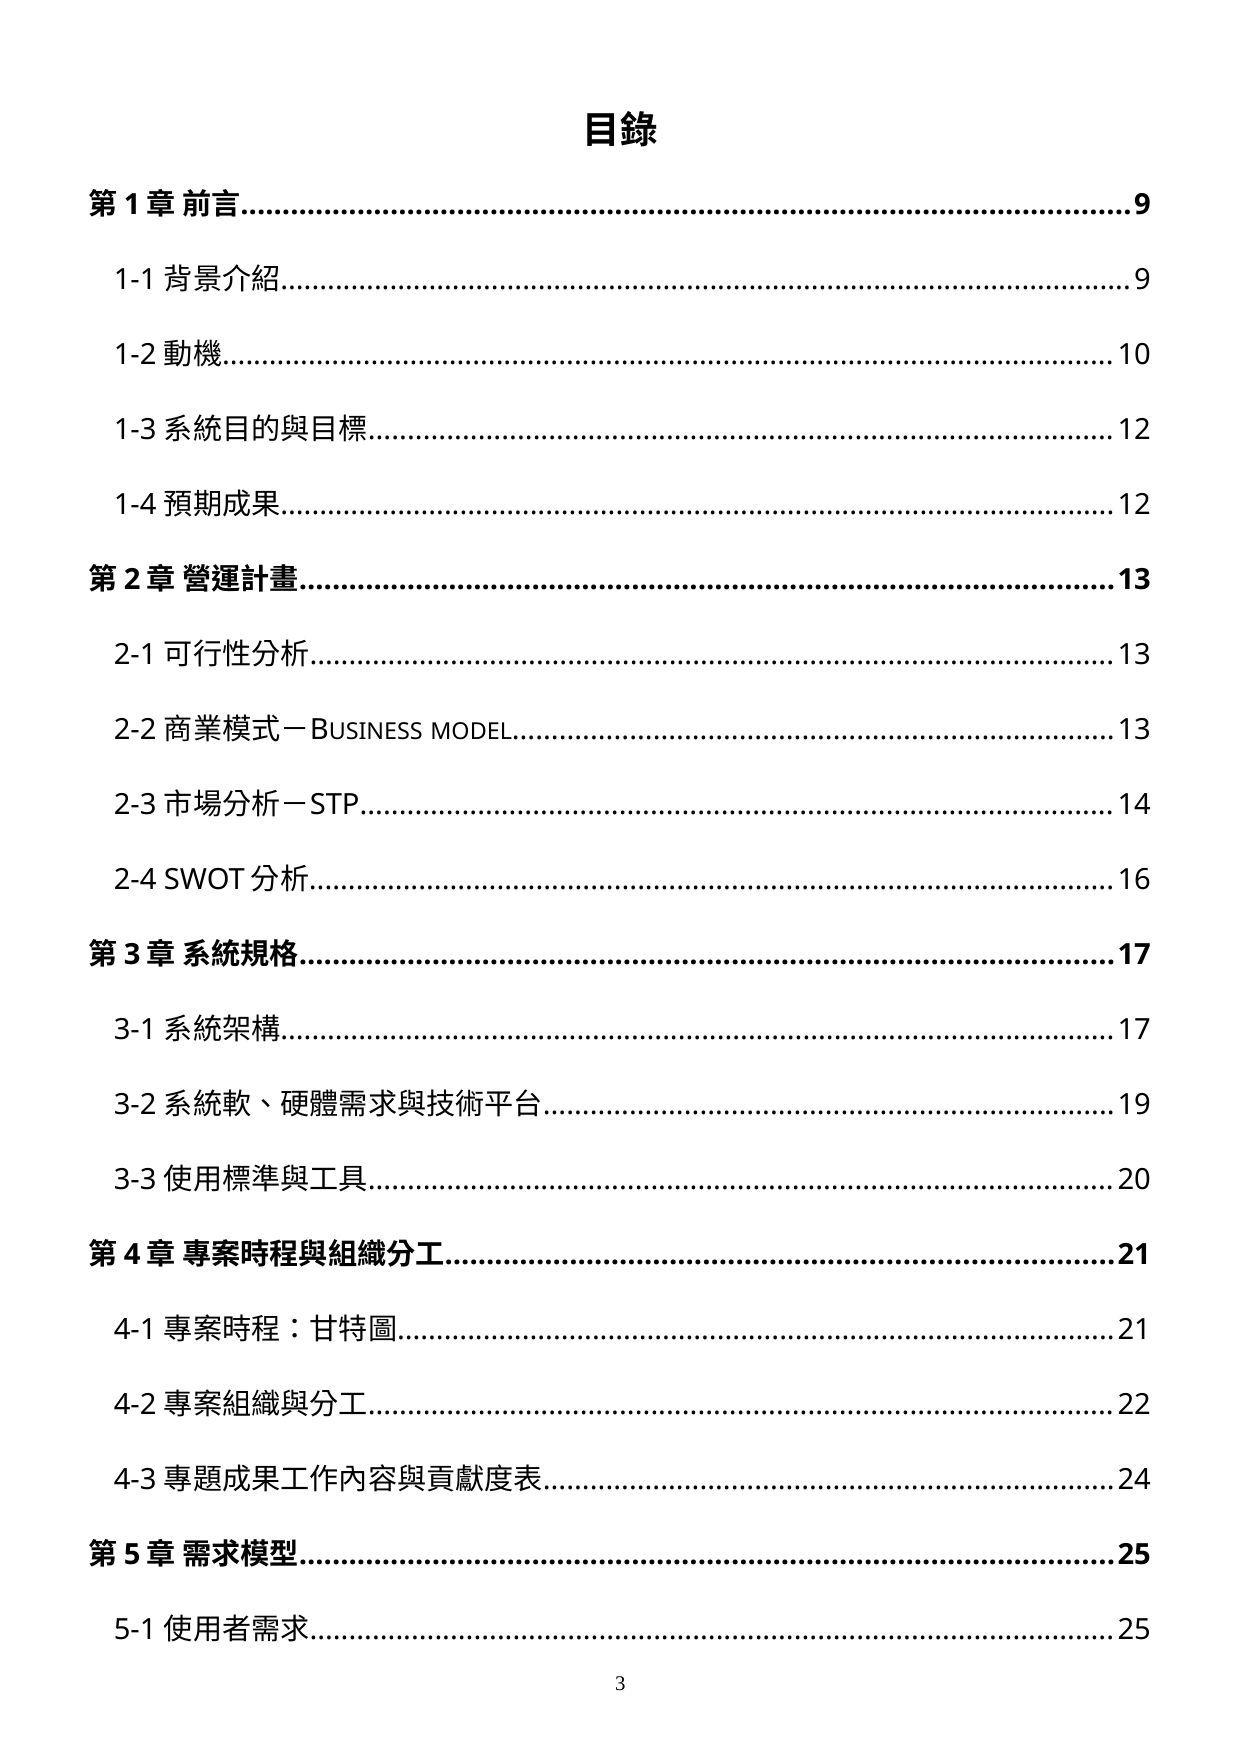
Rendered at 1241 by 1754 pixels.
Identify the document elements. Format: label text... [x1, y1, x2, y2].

text 4-3 專題成果工作內容與貢獻度表 24 [113, 1439, 1152, 1514]
text 第1章 前言 9 [89, 164, 1152, 239]
text 2-1 可行性分析 13 [113, 614, 1152, 689]
text 3-3 使用標準與工具 20 [113, 1139, 1152, 1214]
text 3-2 系統軟、硬體需求與技術平台 19 [113, 1064, 1152, 1139]
text 第5章 需求模型 25 [89, 1514, 1152, 1589]
text 1-1 背景介紹 9 [113, 239, 1152, 314]
text 第4章 專案時程與組織分工 21 [89, 1214, 1152, 1289]
text 目錄 [89, 89, 1152, 164]
text 5-1 使用者需求 25 [113, 1589, 1152, 1664]
text 第2章 營運計畫 13 [89, 539, 1152, 614]
text 第3章 系統規格 17 [89, 914, 1152, 989]
text 1-2 動機 10 [113, 314, 1152, 389]
text 2-3 市場分析－STP 14 [113, 764, 1152, 839]
text 4-2 專案組織與分工 22 [113, 1364, 1152, 1439]
text 4-1 專案時程：甘特圖 21 [113, 1289, 1152, 1364]
text 3-1 系統架構 17 [113, 989, 1152, 1064]
text 1-3 系統目的與目標 12 [113, 389, 1152, 464]
text 1-4 預期成果 12 [113, 464, 1152, 539]
text 2-2 商業模式－Business model 13 [113, 689, 1152, 764]
text 2-4 SWOT分析 16 [113, 839, 1152, 914]
